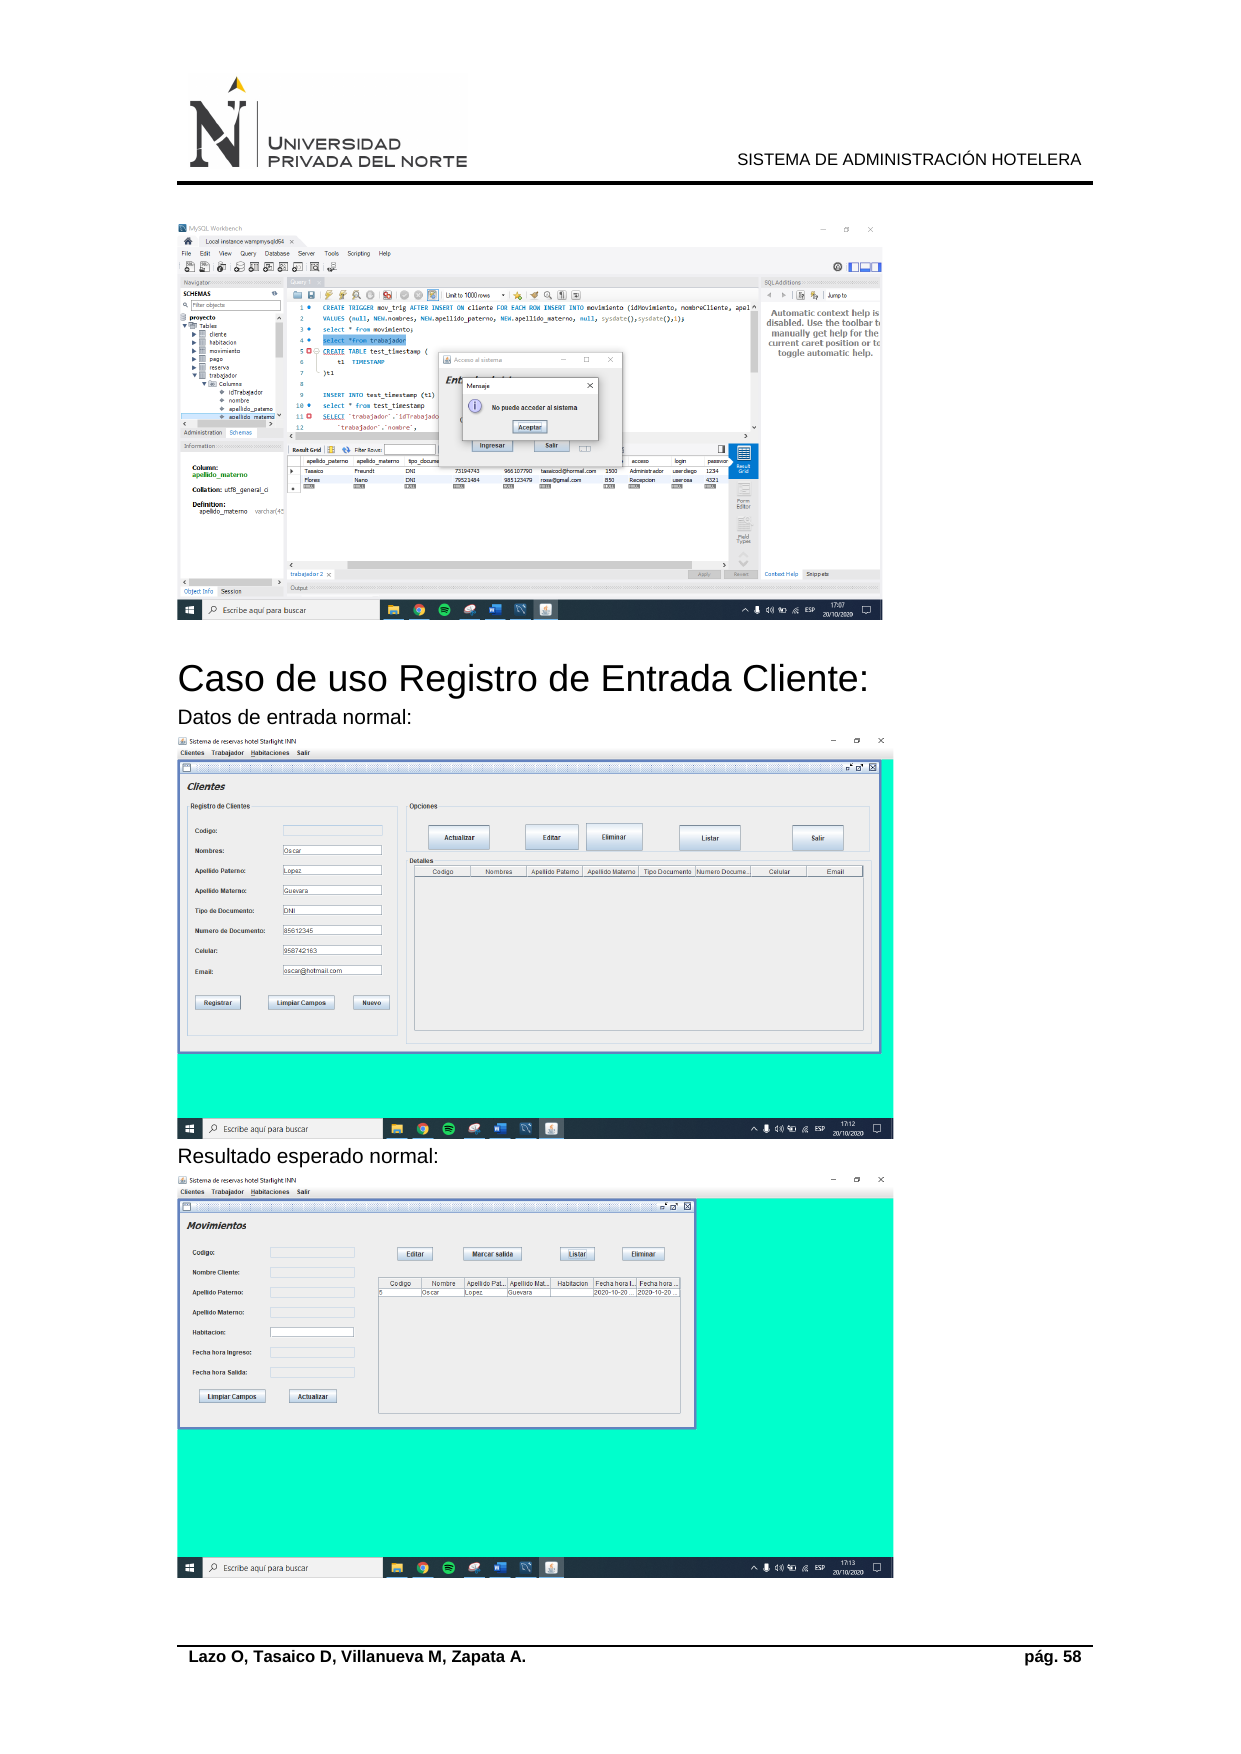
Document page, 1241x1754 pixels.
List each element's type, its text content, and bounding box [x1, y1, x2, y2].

picture [177, 1174, 894, 1578]
text Caso de uso Registro de Entrada Cliente: [177, 656, 1092, 699]
picture [177, 222, 883, 620]
text Resultado esperado normal: [177, 1144, 1092, 1168]
picture [188, 73, 469, 169]
picture [177, 735, 894, 1139]
text Datos de entrada normal: [177, 705, 1092, 729]
